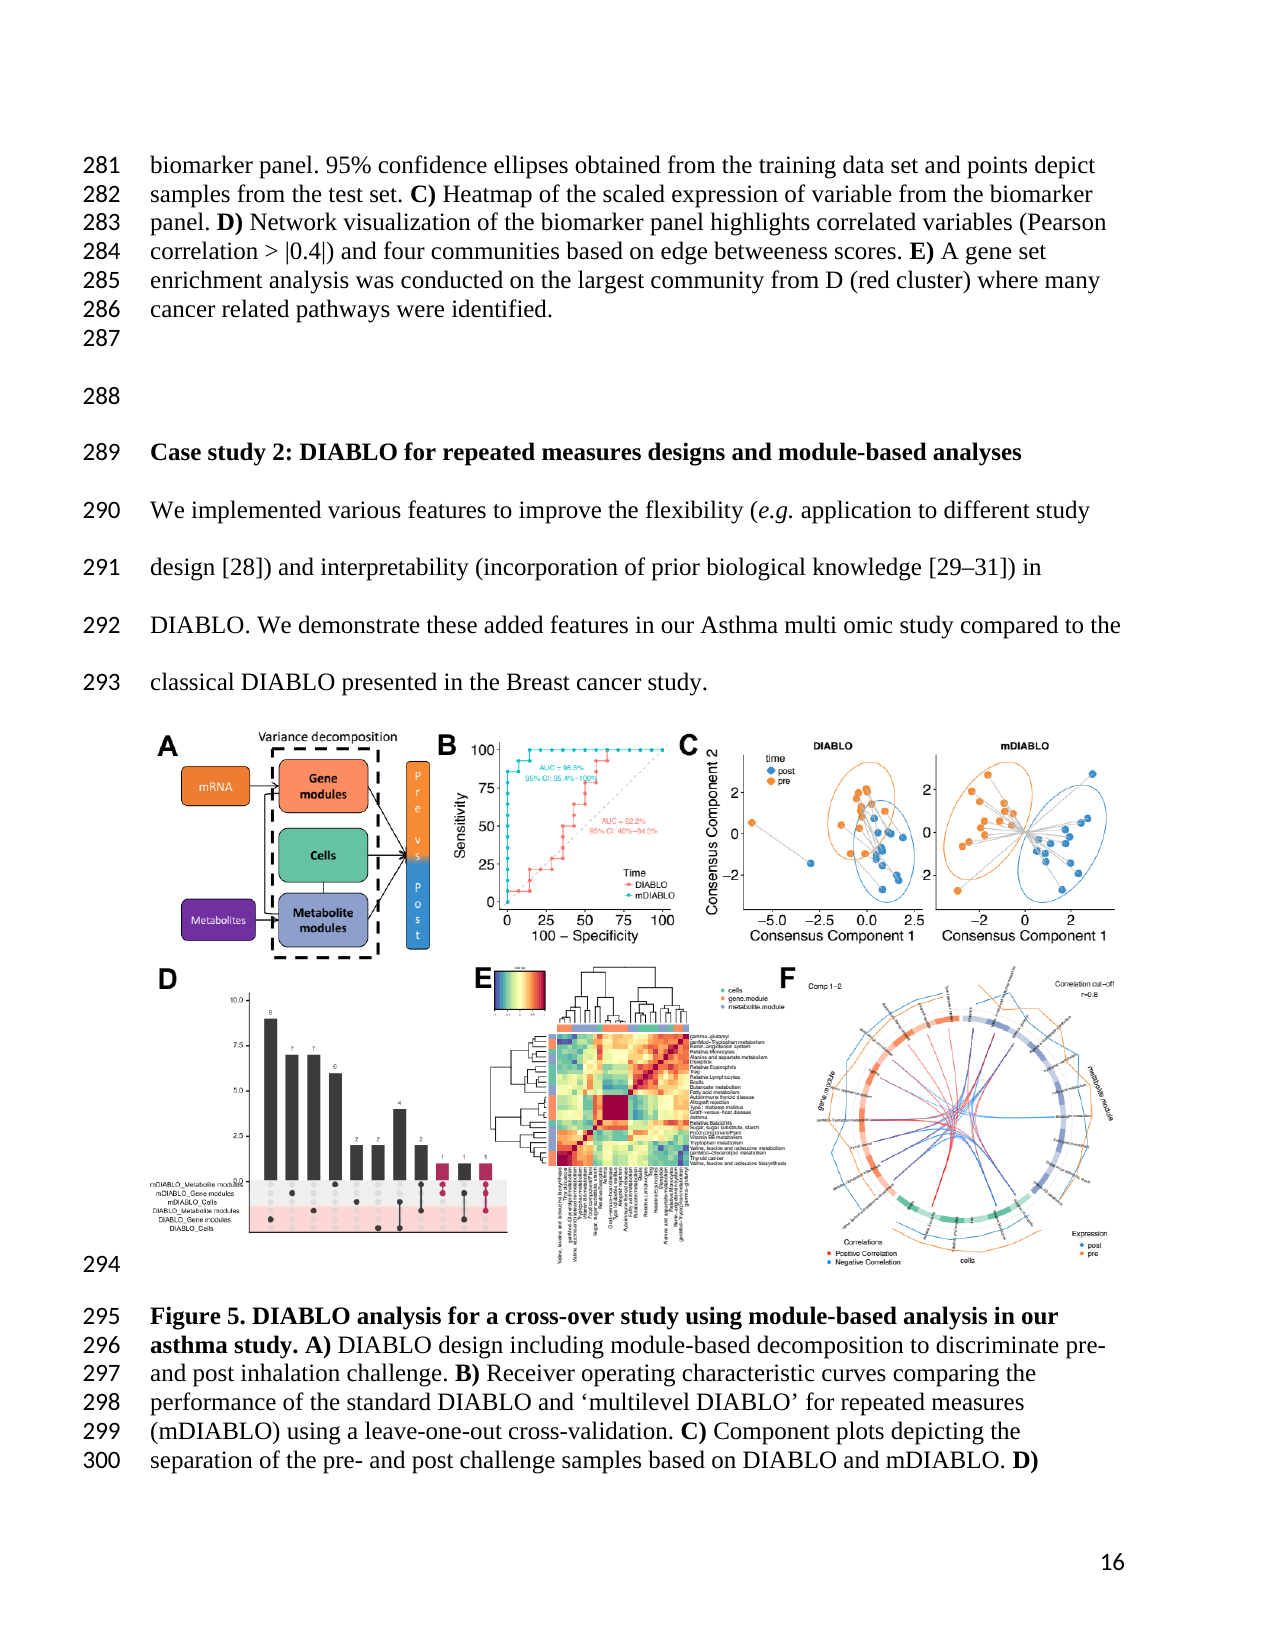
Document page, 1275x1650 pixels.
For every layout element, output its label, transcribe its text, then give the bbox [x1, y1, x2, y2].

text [150, 1301, 1125, 1473]
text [150, 150, 1125, 322]
text We implemented various features to improve the flexibility (e.g. application to different study design [28]) and interpretability (incorporation of prior biological knowledge [29–31]) in DIABLO. We demonstrate these added features in our Asthma multi omic study compared to the classical DIABLO presented in the Breast cancer study. [150, 495, 1125, 696]
text Case study 2: DIABLO for repeated measures designs and module-based analyses [150, 437, 1125, 466]
